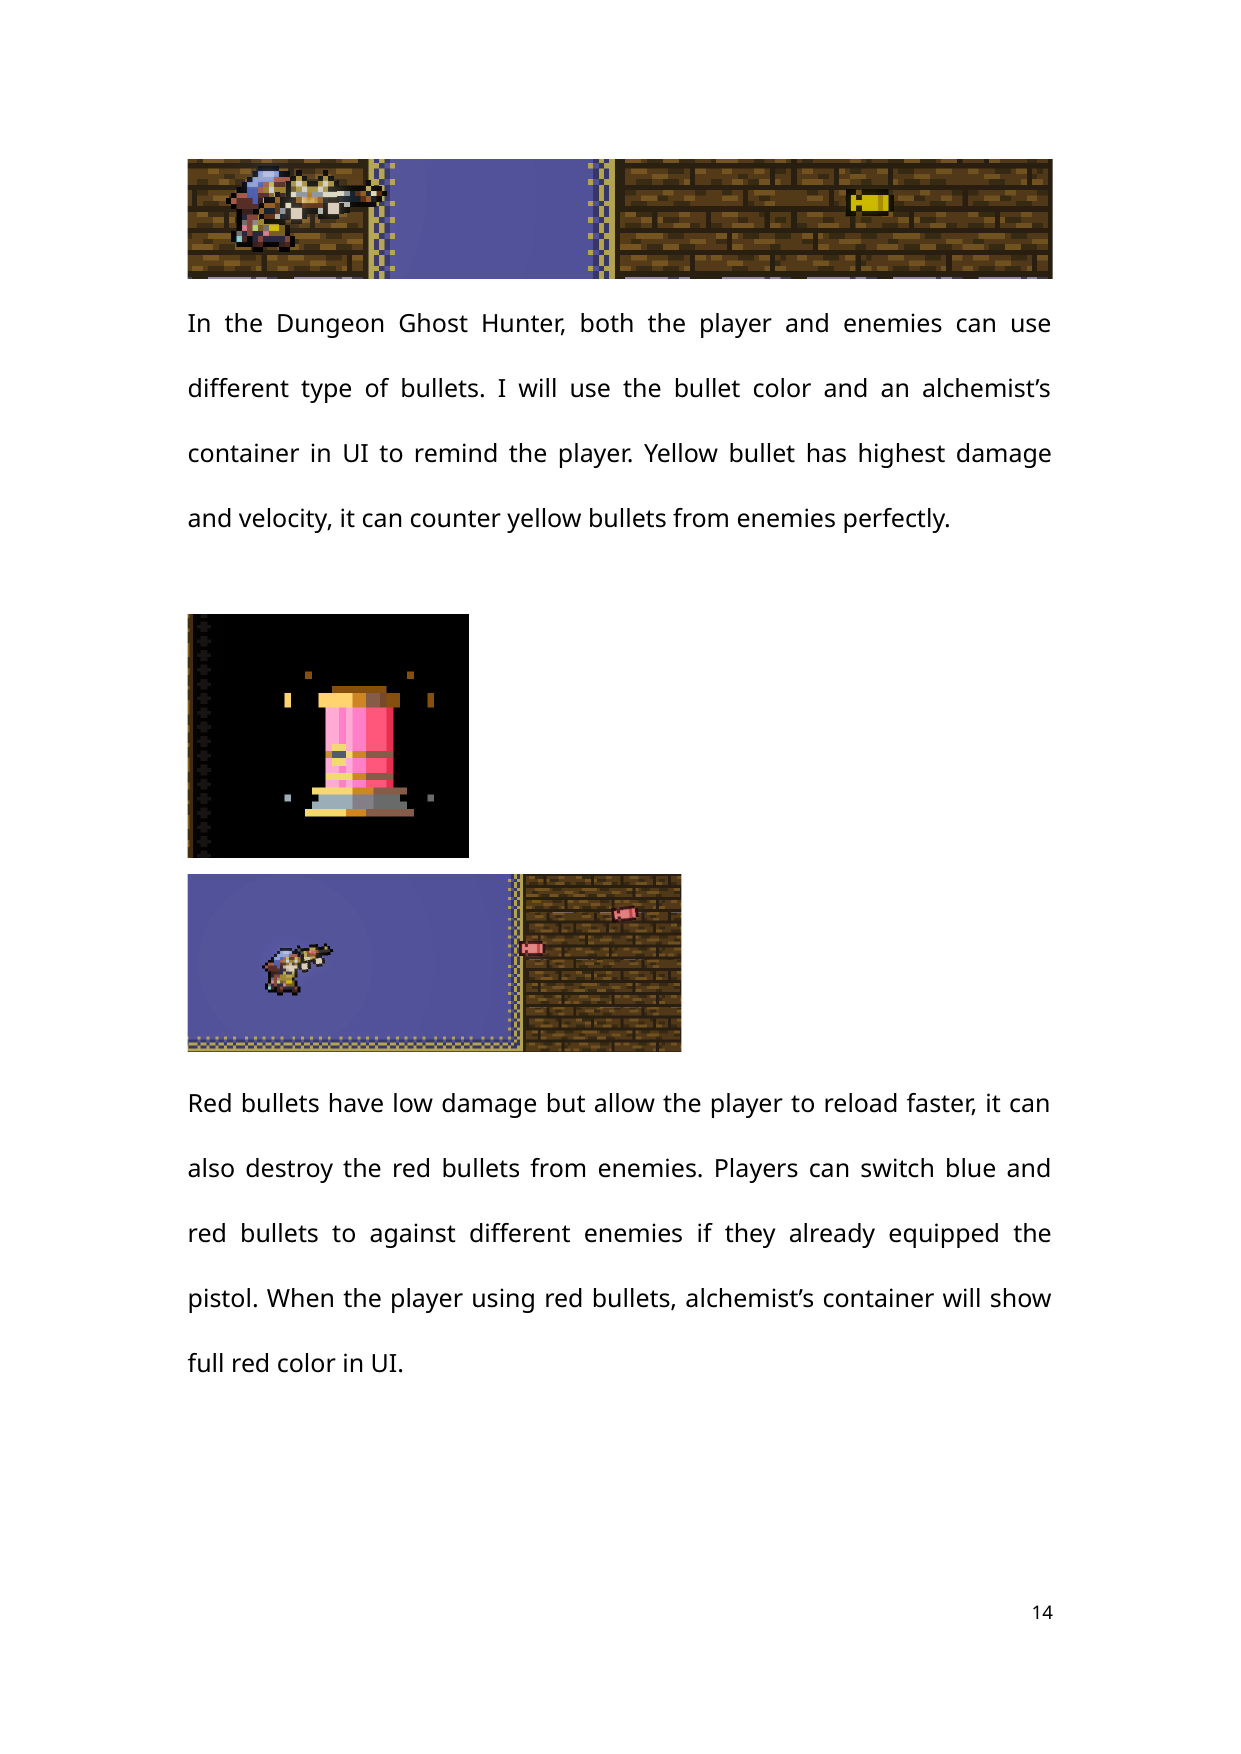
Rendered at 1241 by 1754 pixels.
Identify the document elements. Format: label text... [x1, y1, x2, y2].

text In the Dungeon Ghost Hunter, both the player and enemies can use different type of bullets. I will use the bullet color and an alchemist’s container in UI to remind the player. Yellow bullet has highest damage and velocity, it can counter yellow bullets from enemies perfectly. [187, 290, 1053, 550]
picture [187, 159, 1053, 279]
text Red bullets have low damage but allow the player to reload faster, it can also destroy the red bullets from enemies. Players can switch blue and red bullets to against different enemies if they already equipped the pistol. When the player using red bullets, alchemist’s container will show full red color in UI. [187, 1070, 1053, 1395]
picture [187, 874, 682, 1052]
picture [187, 614, 469, 858]
